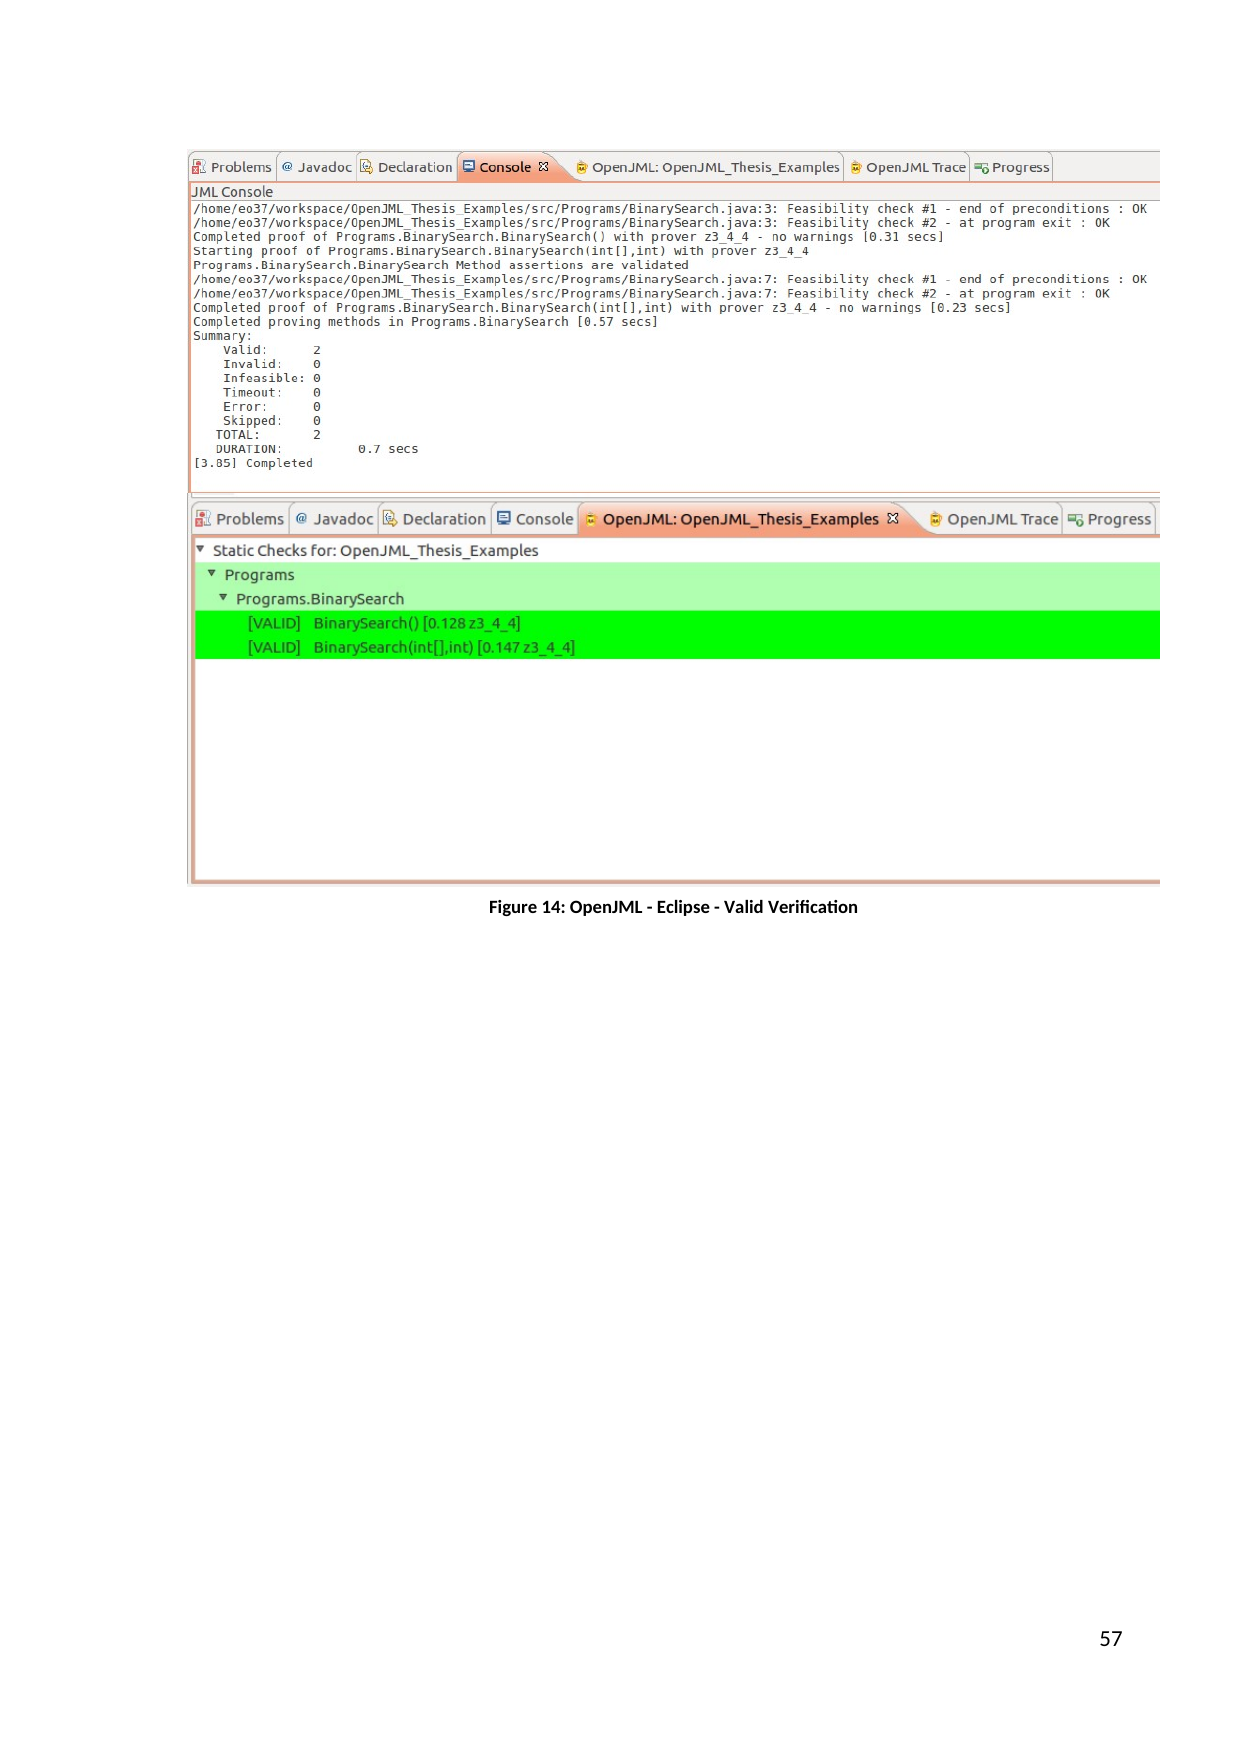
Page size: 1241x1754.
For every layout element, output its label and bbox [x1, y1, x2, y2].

picture [187, 149, 1160, 887]
